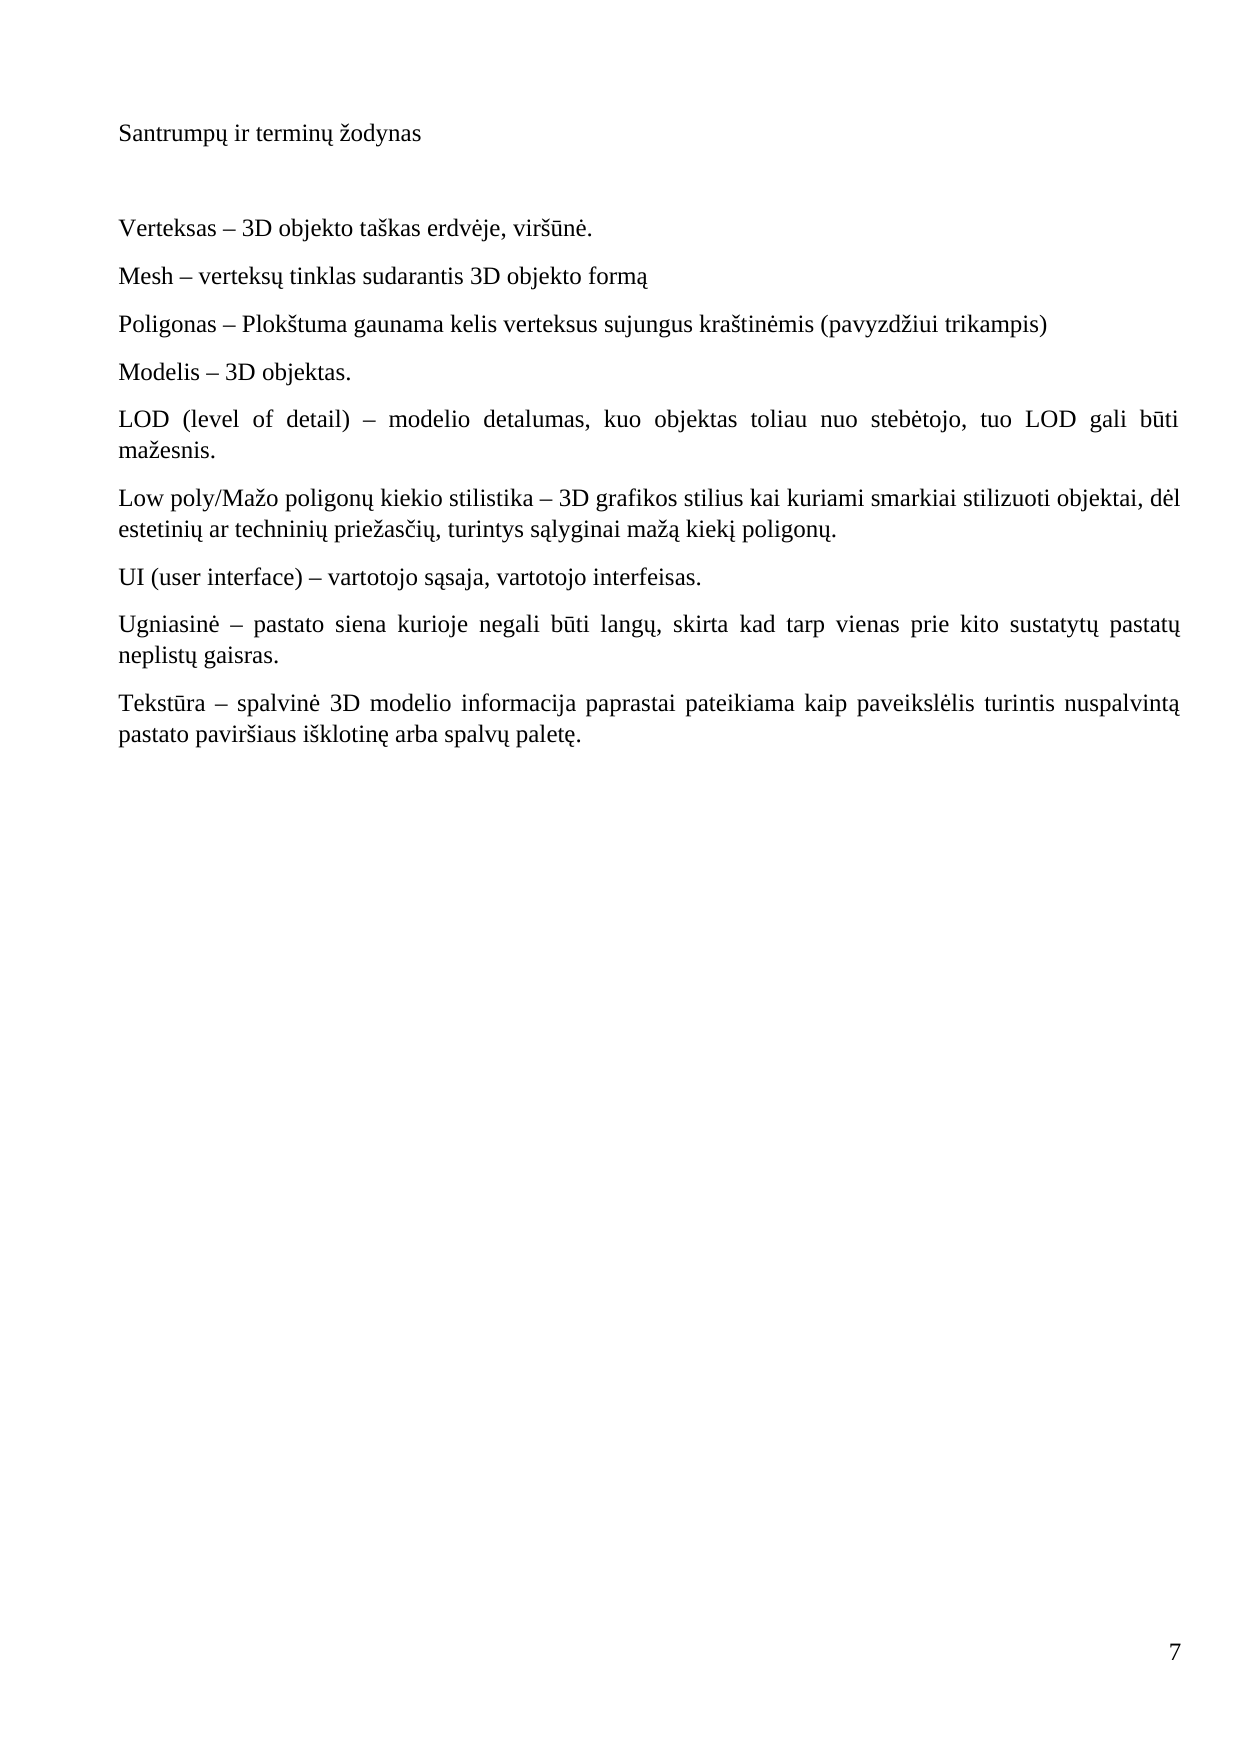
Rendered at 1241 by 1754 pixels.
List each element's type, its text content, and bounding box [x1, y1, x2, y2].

text UI (user interface) – vartotojo sąsaja, vartotojo interfeisas. [118, 562, 1181, 591]
text Santrumpų ir terminų žodynas [118, 118, 1181, 147]
text Poligonas – Plokštuma gaunama kelis verteksus sujungus kraštinėmis (pavyzdžiui trikampis) [118, 309, 1181, 338]
text LOD (level of detail) – modelio detalumas, kuo objektas toliau nuo stebėtojo, tuo LOD gali būti mažesnis. [118, 404, 1181, 464]
text Ugniasinė – pastato siena kurioje negali būti langų, skirta kad tarp vienas prie kito sustatytų pastatų neplistų gaisras. [118, 609, 1181, 669]
text Verteksas – 3D objekto taškas erdvėje, viršūnė. [118, 213, 1181, 242]
text Mesh – verteksų tinklas sudarantis 3D objekto formą [118, 261, 1181, 290]
text Modelis – 3D objektas. [118, 357, 1181, 385]
text Tekstūra – spalvinė 3D modelio informacija paprastai pateikiama kaip paveikslėlis turintis nuspalvintą pastato paviršiaus išklotinę arba spalvų paletę. [118, 688, 1181, 748]
text Low poly/Mažo poligonų kiekio stilistika – 3D grafikos stilius kai kuriami smarkiai stilizuoti objektai, dėl estetinių ar techninių priežasčių, turintys sąlyginai mažą kiekį poligonų. [118, 483, 1181, 543]
